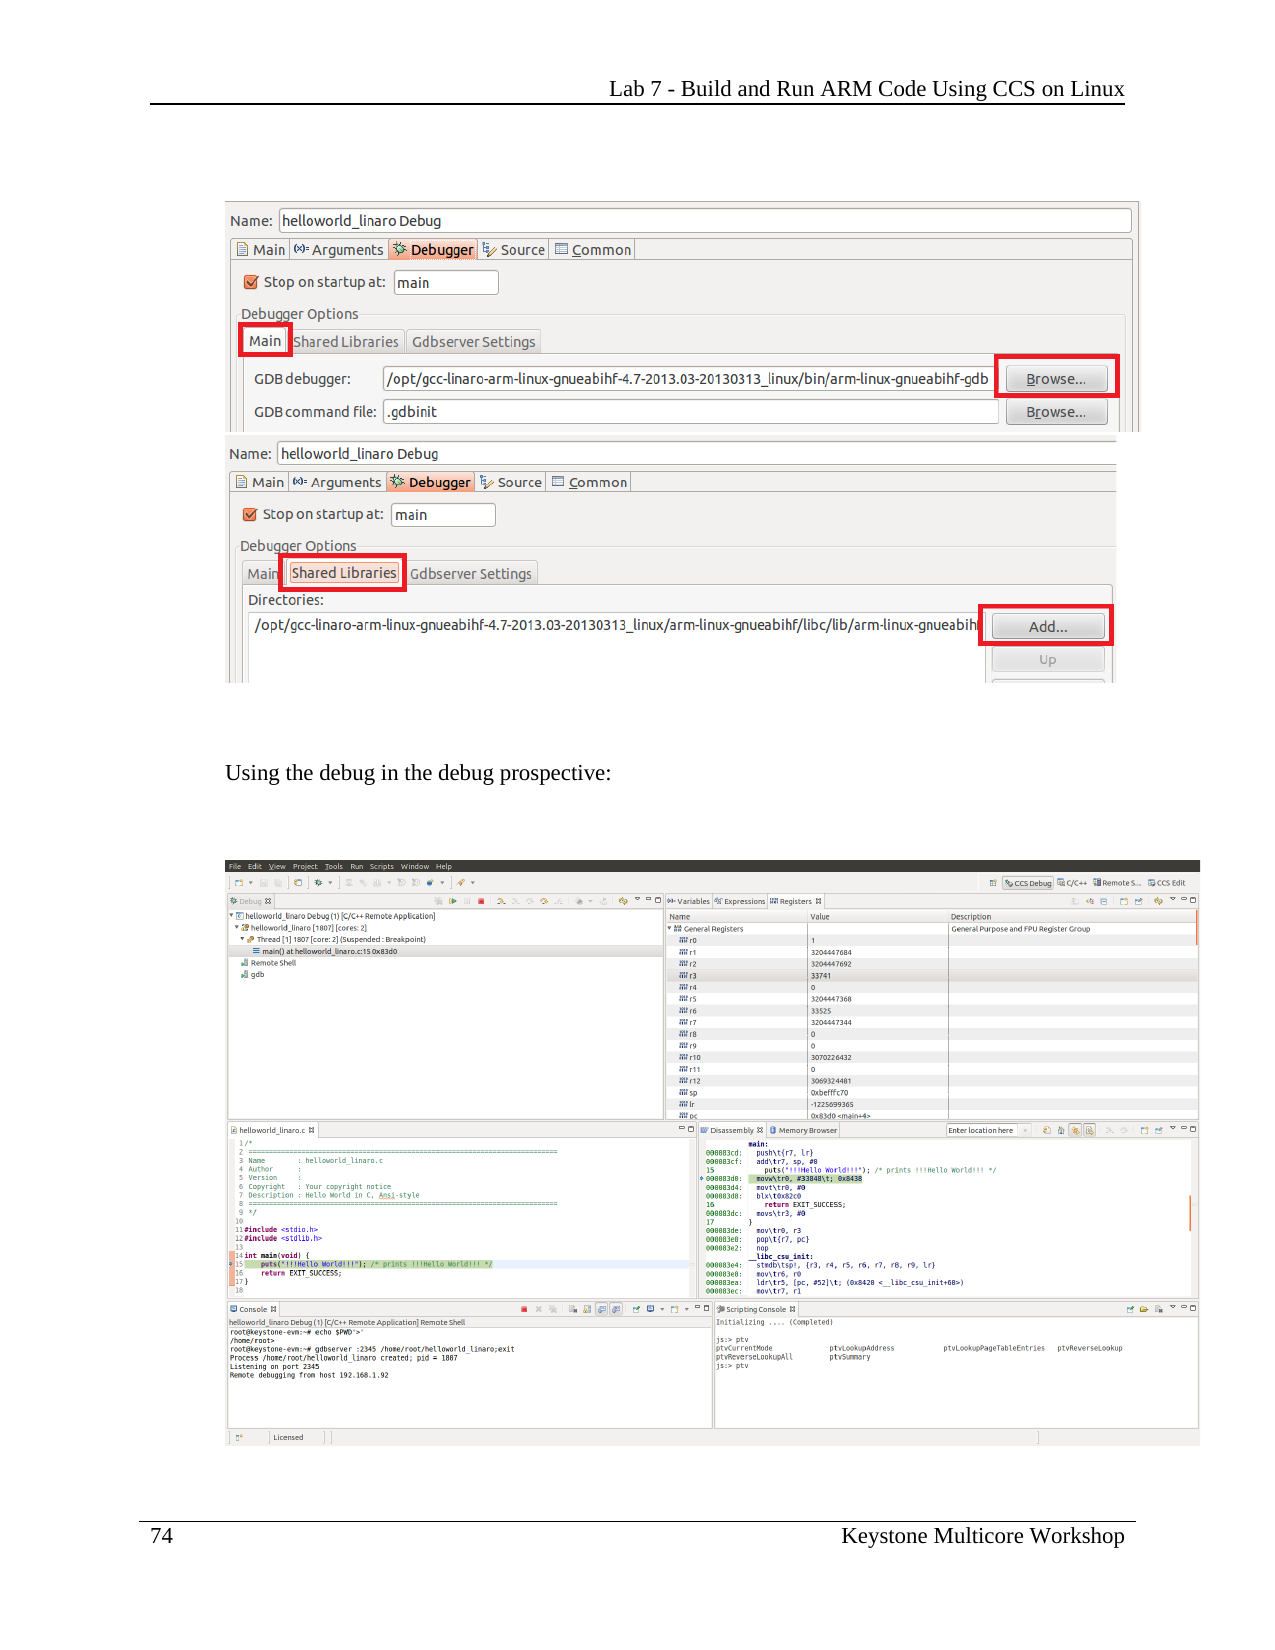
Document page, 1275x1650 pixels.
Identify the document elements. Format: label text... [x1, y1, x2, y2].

picture [225, 201, 1142, 432]
picture [225, 435, 1117, 683]
picture [225, 860, 1200, 1446]
text Using the debug in the debug prospective: [225, 759, 1125, 785]
